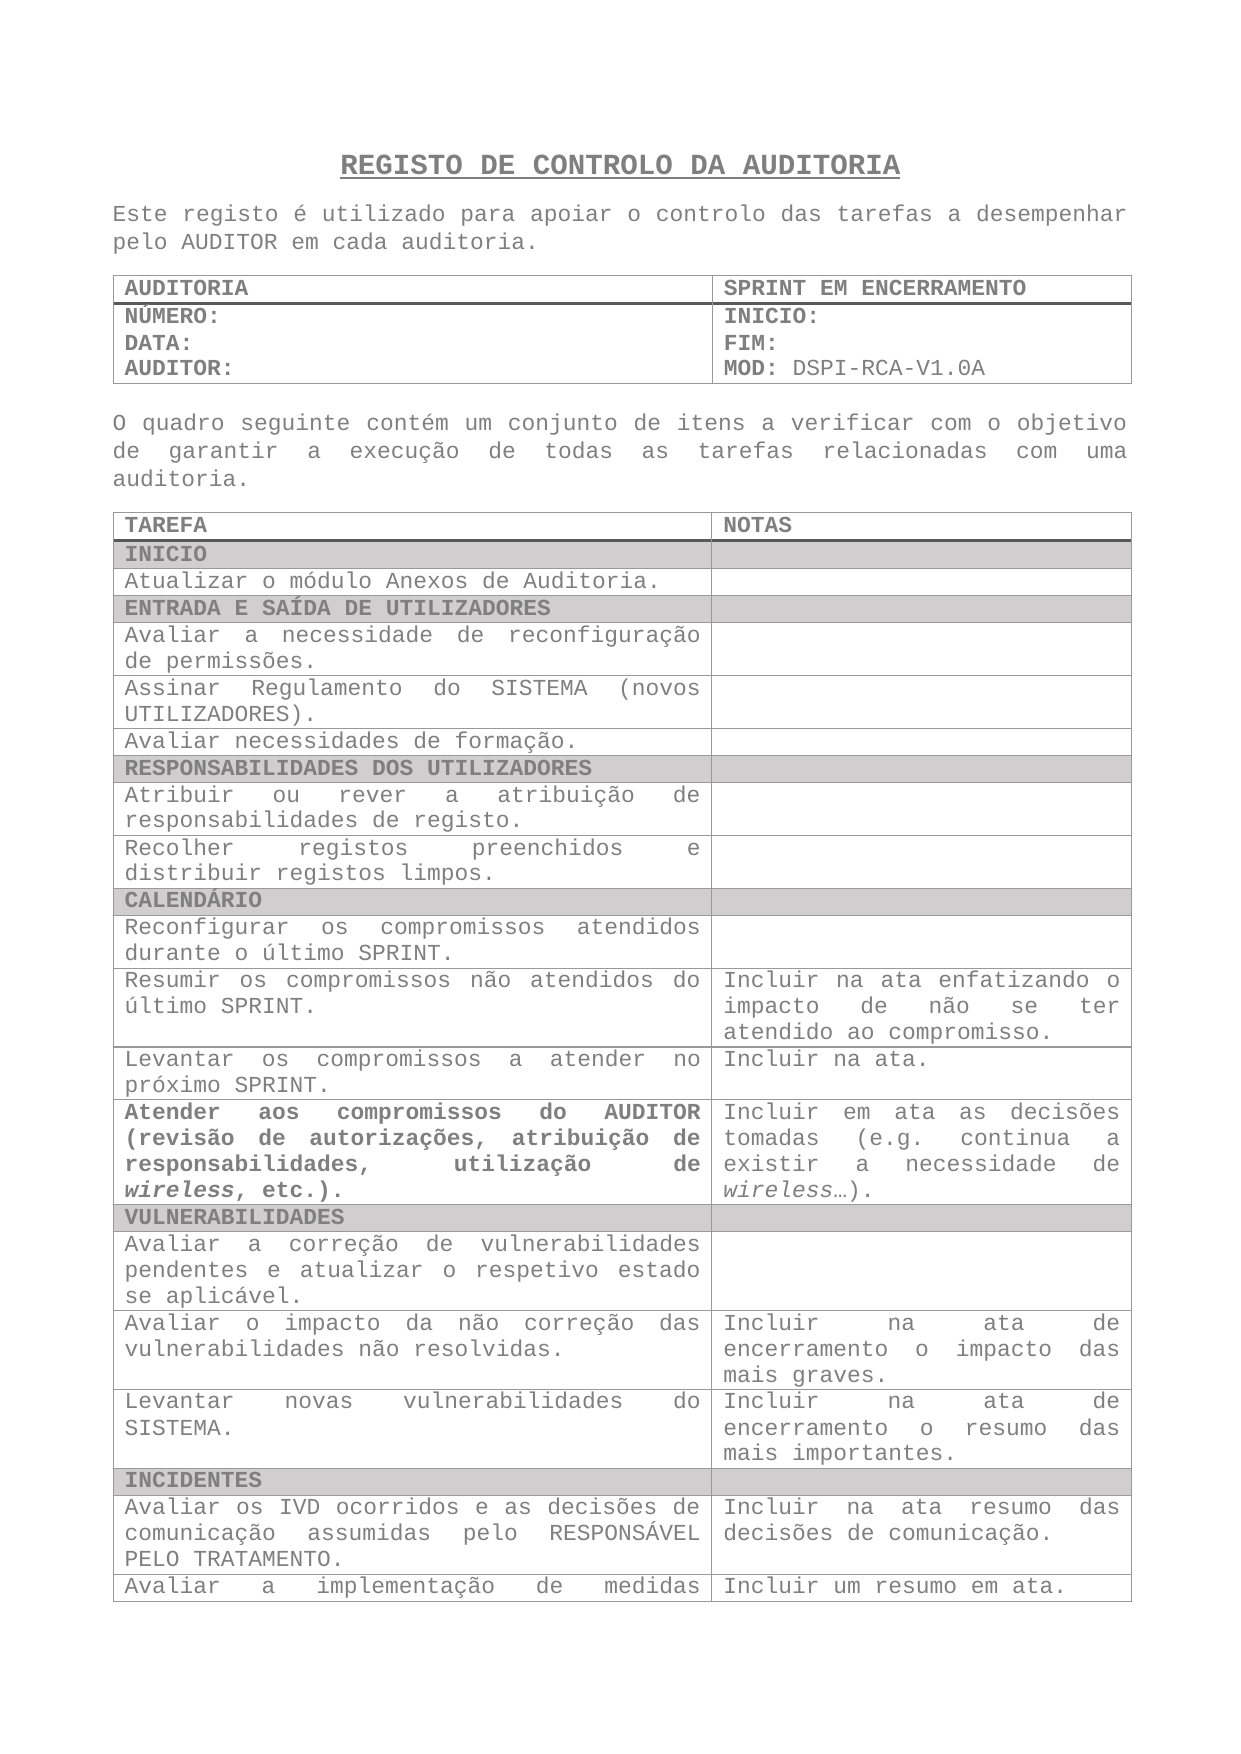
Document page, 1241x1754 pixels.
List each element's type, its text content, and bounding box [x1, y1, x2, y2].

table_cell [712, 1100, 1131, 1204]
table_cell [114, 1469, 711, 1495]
text O quadro seguinte contém um conjunto de itens a verificar com o objetivo de garantir a execução de todas as tarefas relacionadas com uma auditoria. [112, 384, 1128, 493]
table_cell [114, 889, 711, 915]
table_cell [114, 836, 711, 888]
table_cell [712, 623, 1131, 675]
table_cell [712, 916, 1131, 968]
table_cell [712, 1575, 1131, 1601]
text Este registo é utilizado para apoiar o controlo das tarefas a desempenhar pelo AUDITOR em cada auditoria. [112, 202, 1128, 256]
text REGISTO DE CONTROLO DA AUDITORIA [112, 150, 1128, 183]
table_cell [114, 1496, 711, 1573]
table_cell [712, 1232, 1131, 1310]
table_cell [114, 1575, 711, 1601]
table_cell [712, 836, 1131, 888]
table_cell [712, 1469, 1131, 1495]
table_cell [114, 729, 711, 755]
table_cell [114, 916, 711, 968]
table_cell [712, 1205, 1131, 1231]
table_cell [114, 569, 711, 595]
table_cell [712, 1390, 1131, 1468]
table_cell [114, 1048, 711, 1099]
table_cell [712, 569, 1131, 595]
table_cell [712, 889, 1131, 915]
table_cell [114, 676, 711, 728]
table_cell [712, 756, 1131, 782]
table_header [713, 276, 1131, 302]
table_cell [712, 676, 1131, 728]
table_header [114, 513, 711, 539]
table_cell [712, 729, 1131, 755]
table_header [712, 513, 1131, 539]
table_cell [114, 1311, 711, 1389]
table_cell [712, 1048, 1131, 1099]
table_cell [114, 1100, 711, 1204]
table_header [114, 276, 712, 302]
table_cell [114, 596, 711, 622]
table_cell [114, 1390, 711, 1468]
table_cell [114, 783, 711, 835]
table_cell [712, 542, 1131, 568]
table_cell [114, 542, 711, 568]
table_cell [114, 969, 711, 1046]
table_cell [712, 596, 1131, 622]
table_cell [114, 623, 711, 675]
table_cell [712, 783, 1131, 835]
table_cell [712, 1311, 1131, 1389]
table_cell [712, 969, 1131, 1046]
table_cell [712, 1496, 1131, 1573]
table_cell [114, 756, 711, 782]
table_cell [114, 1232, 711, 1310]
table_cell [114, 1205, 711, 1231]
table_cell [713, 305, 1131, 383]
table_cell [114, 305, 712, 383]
